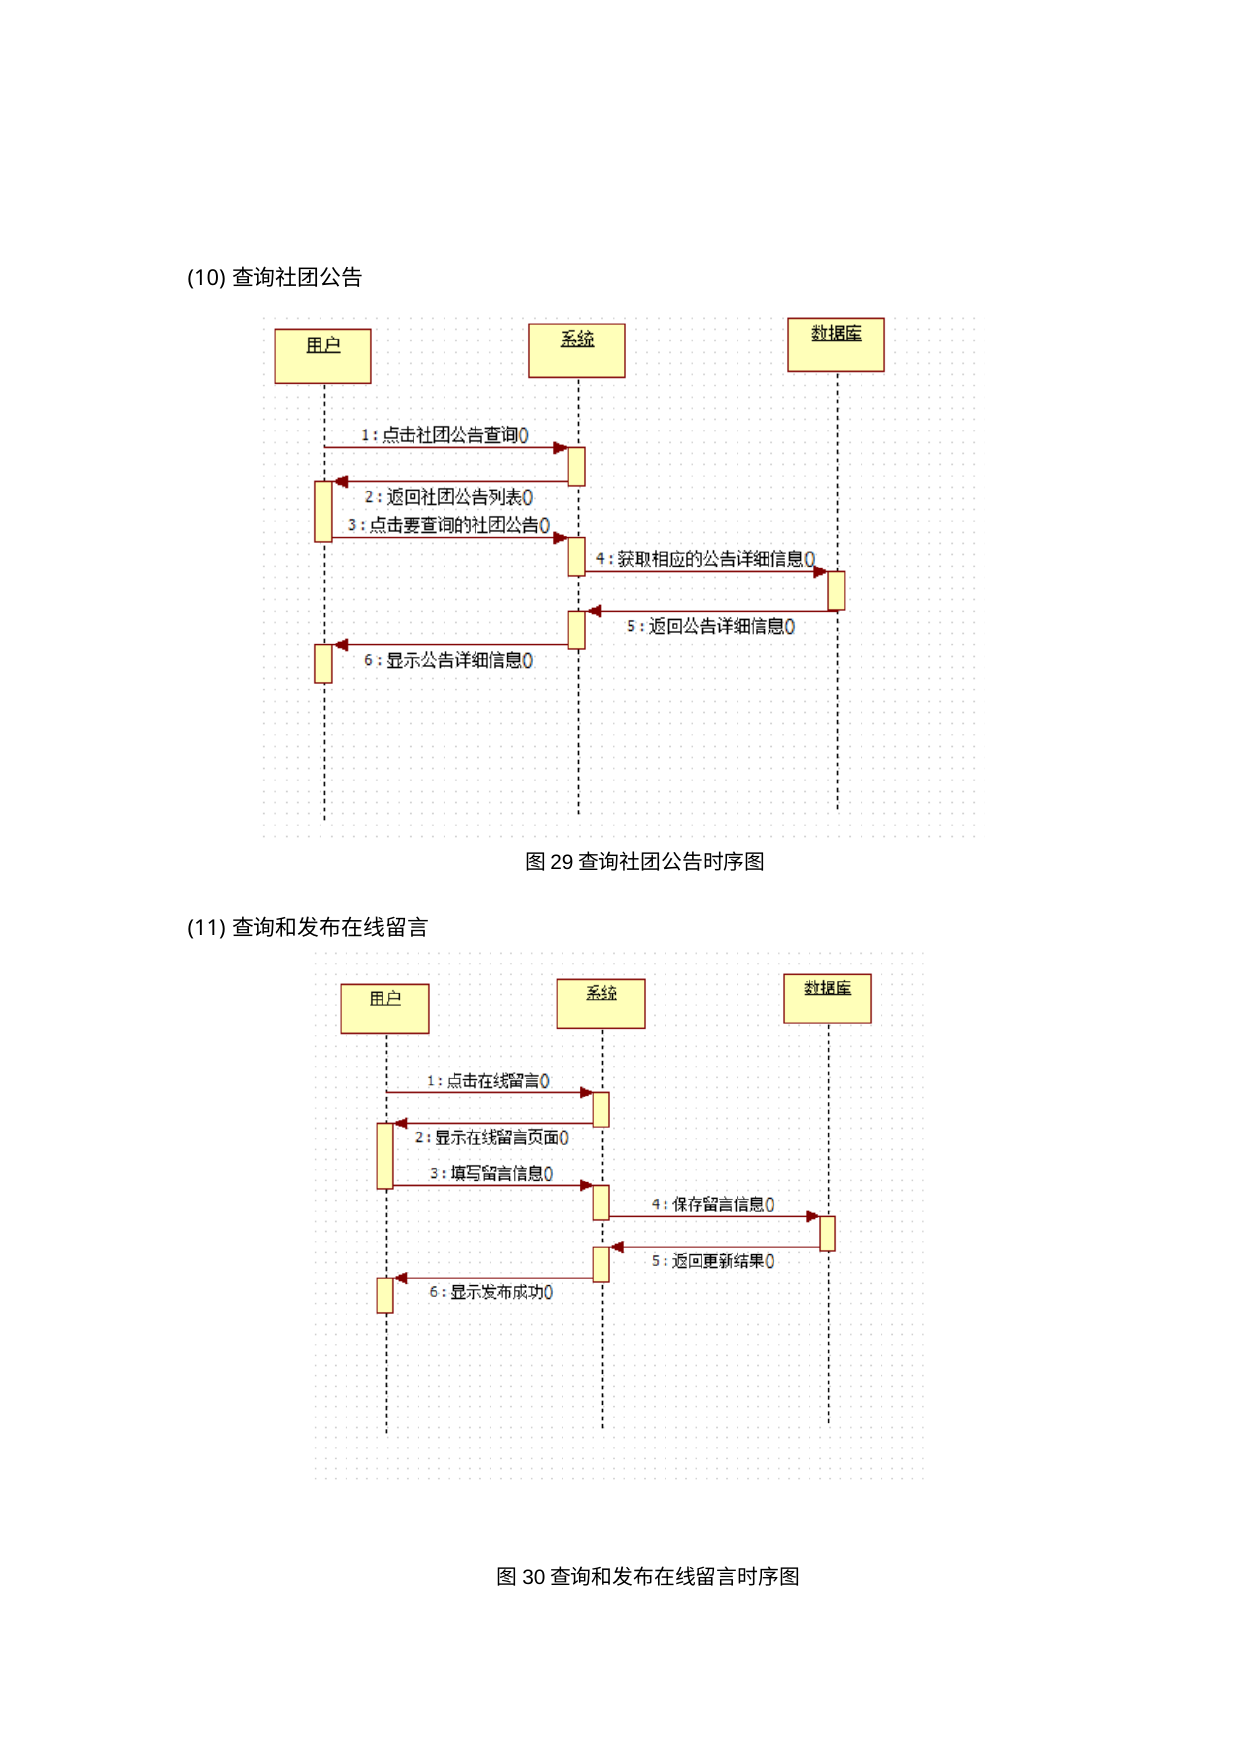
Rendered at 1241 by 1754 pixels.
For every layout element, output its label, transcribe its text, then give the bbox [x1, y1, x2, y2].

text 图 30 查询和发布在线留言时序图 [244, 1559, 1053, 1592]
list 查询社团公告 [187, 259, 1053, 292]
picture [259, 309, 985, 841]
list 查询和发布在线留言 [187, 909, 1053, 942]
picture [310, 952, 930, 1484]
